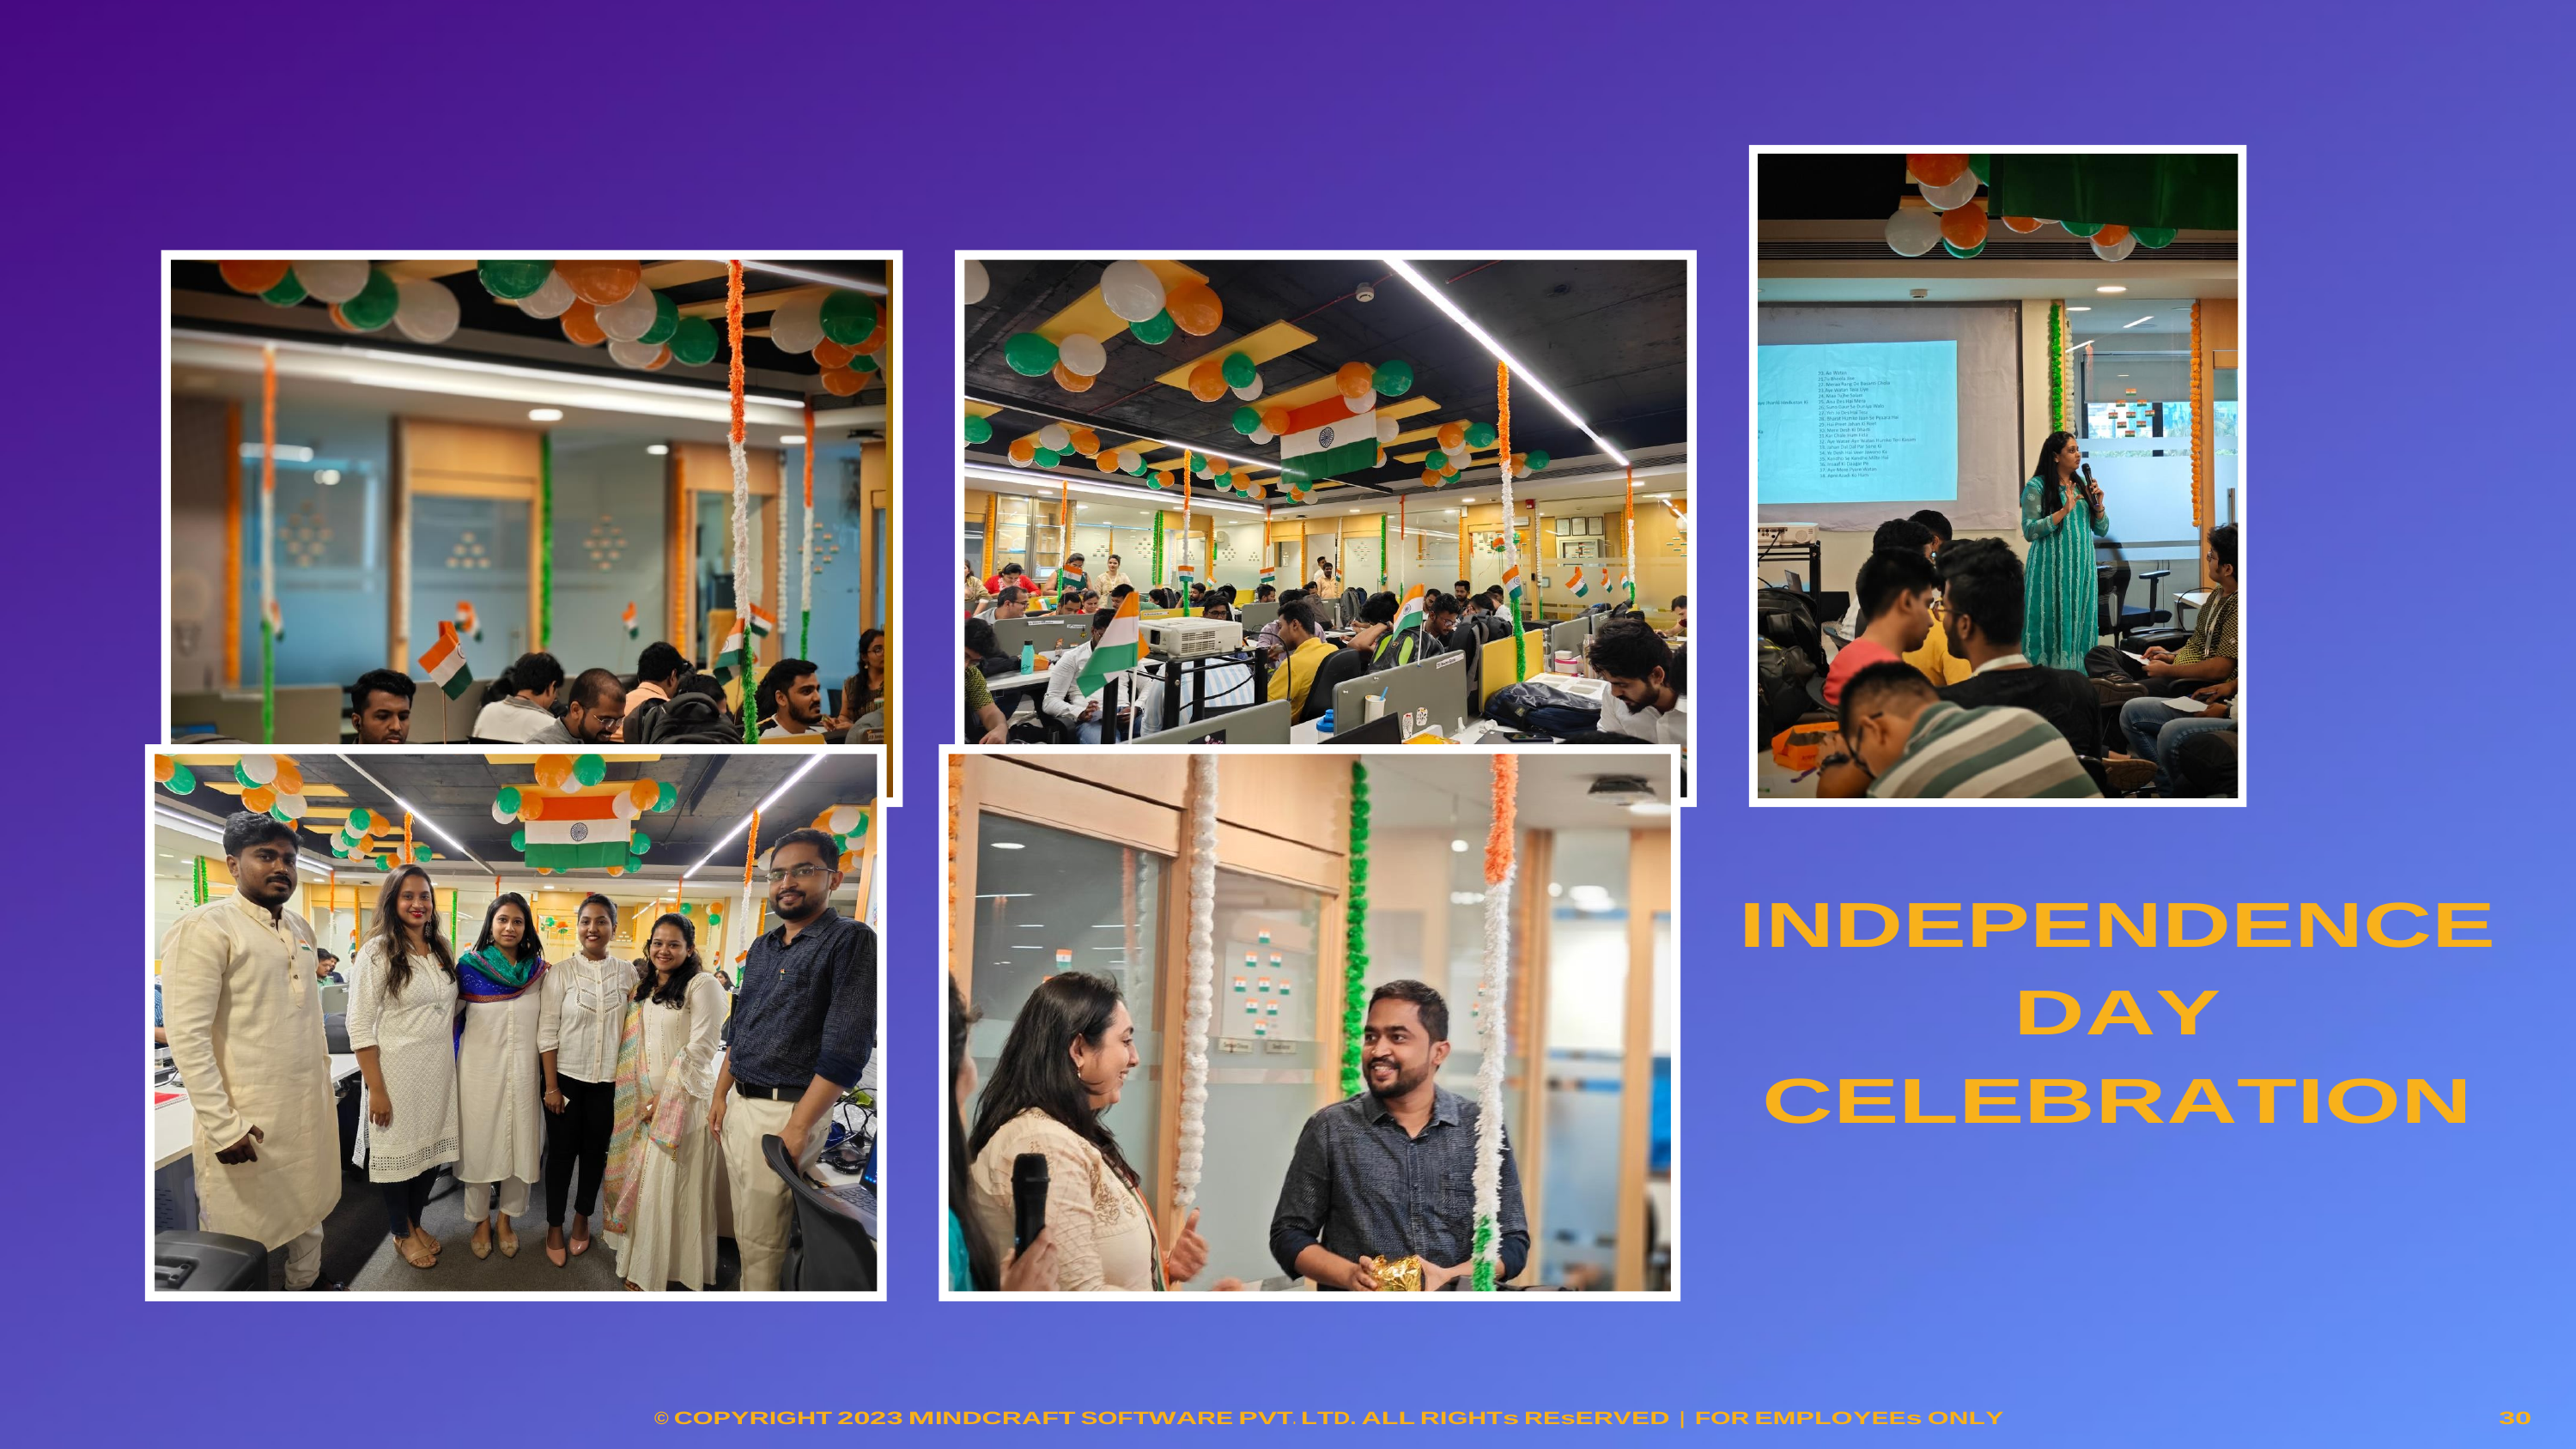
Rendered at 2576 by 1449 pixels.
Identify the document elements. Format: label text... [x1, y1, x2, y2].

picture [0, 0, 2576, 1449]
text INDEPENDENCE DAY CELEBRATION [1737, 888, 2498, 1137]
text © COPYRIGHT 2023 MINDCRAFT SOFTWARE PVT. LTD. ALL RIGHTs REsERVED | FOR EMPLOYEEs ONLY 30 [654, 1408, 2542, 1428]
